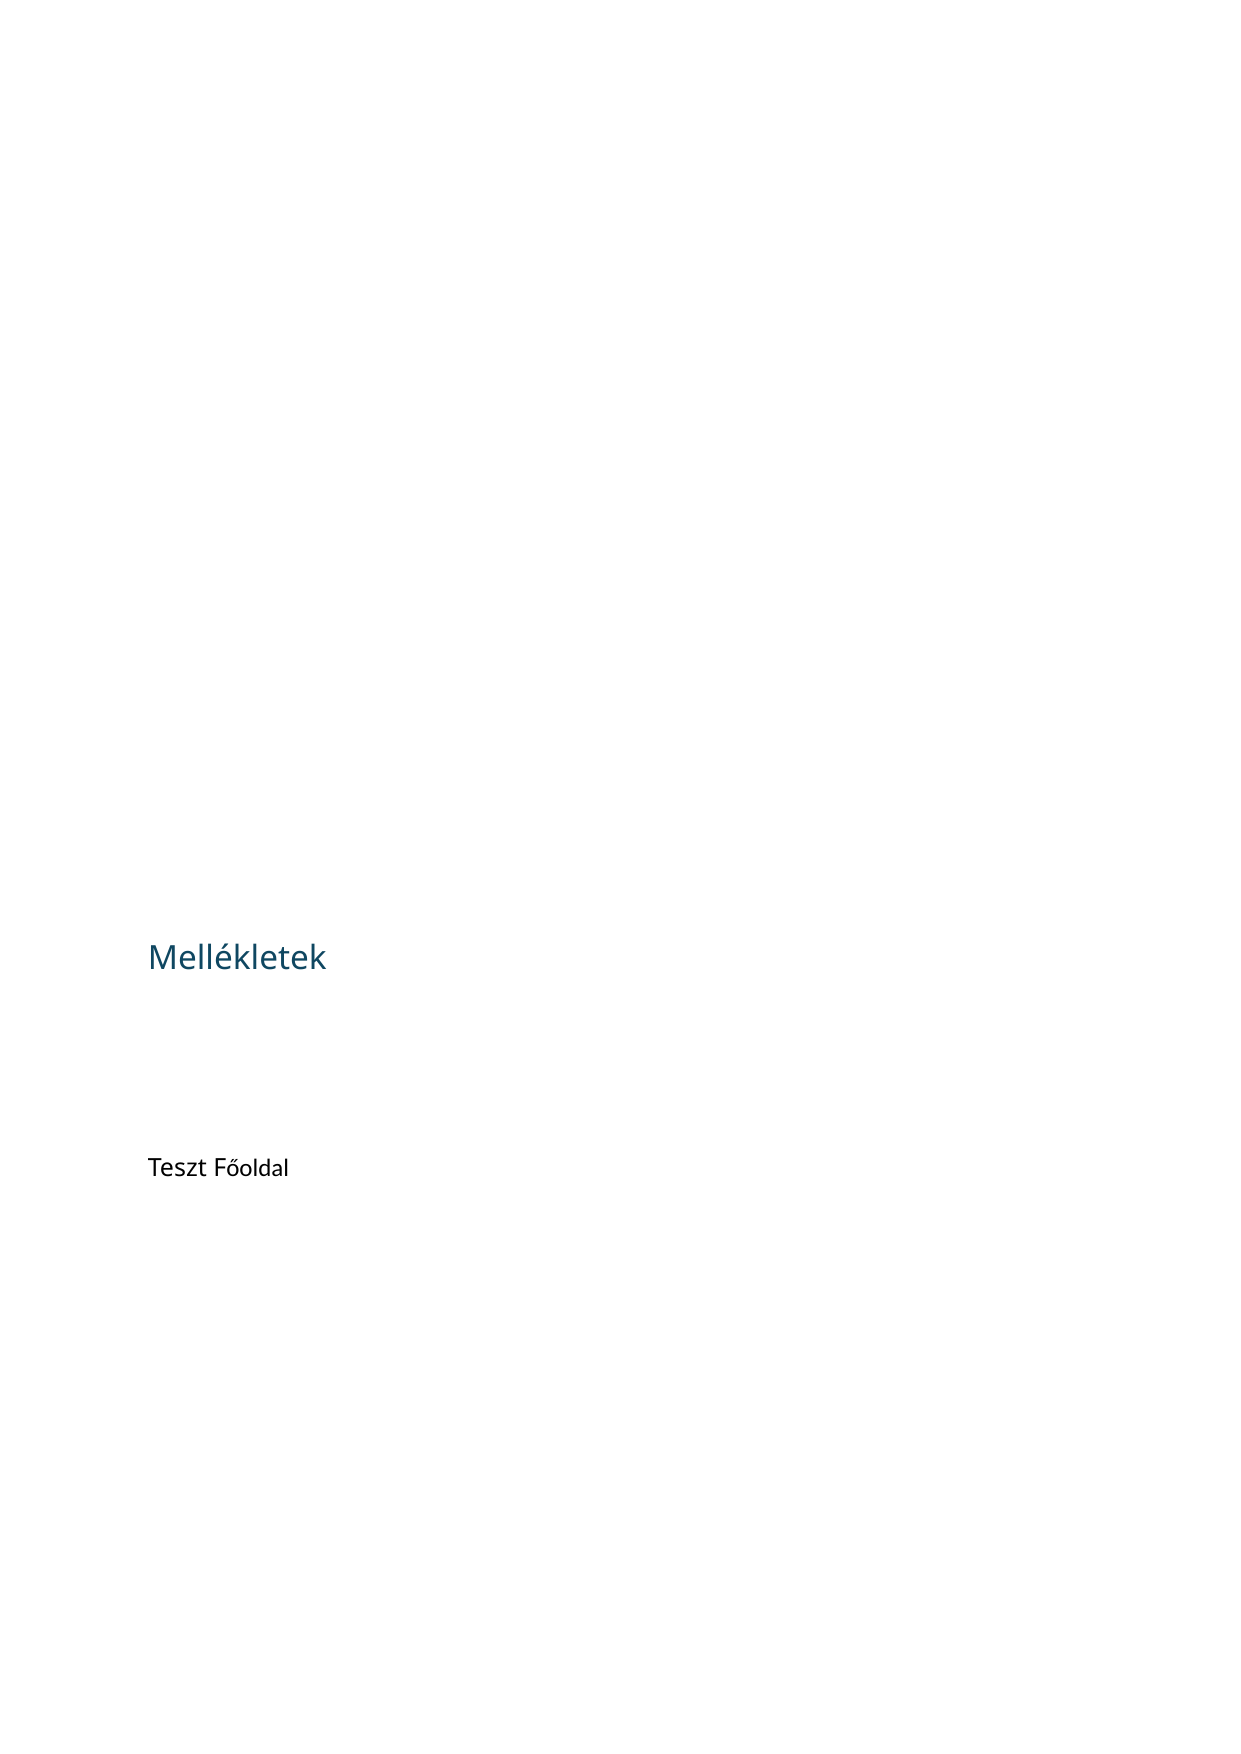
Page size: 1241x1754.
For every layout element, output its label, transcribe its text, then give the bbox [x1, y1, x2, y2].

text Teszt Főoldal [148, 1150, 1093, 1184]
subtitle Mellékletek [148, 934, 1093, 979]
